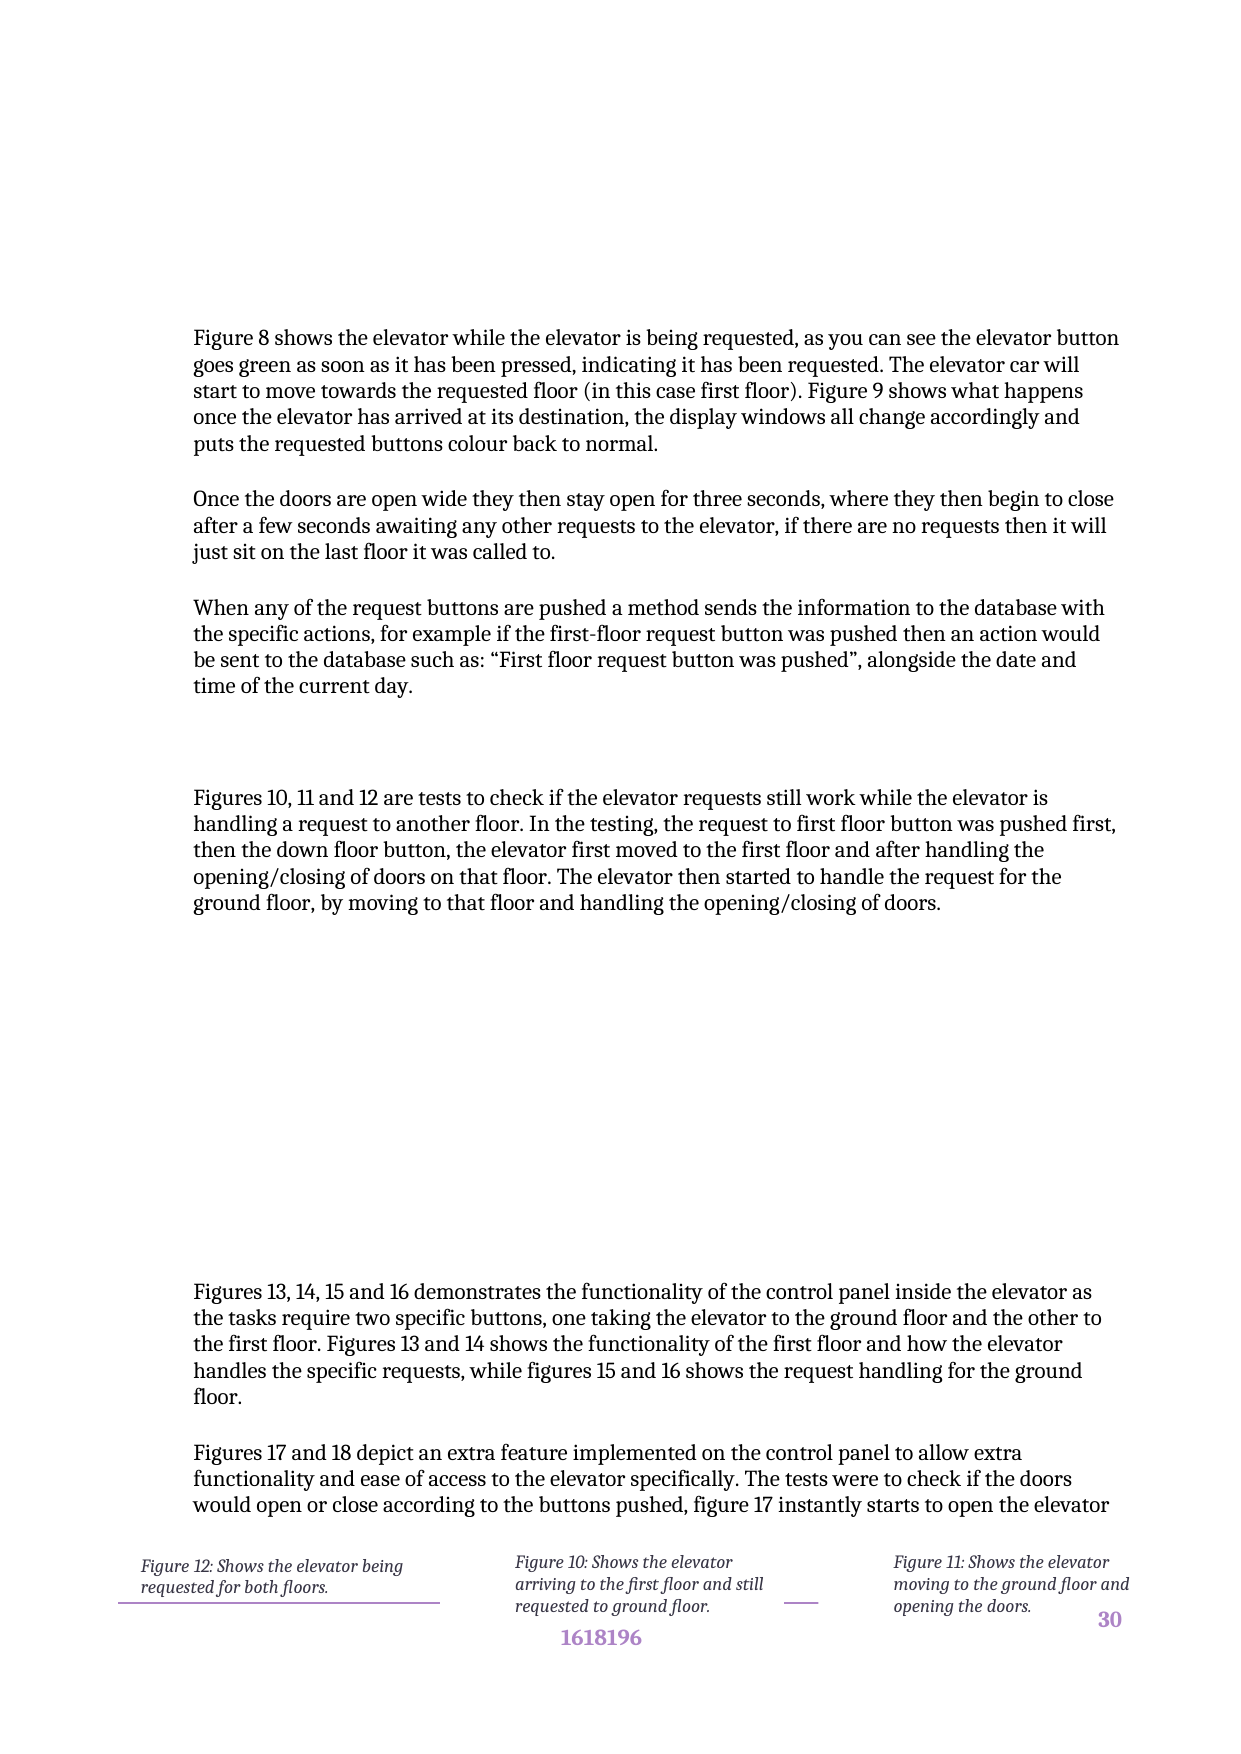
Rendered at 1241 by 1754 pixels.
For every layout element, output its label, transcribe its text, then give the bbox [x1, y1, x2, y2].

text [193, 1439, 1122, 1518]
text Figure 8 shows the elevator while the elevator is being requested, as you can see the elevator button goes green as soon as it has been pressed, indicating it has been requested. The elevator car will start to move towards the requested floor (in this case first floor). Figure 9 shows what happens once the elevator has arrived at its destination, the display windows all change accordingly and puts the requested buttons colour back to normal. [193, 325, 1122, 457]
text Figures 13, 14, 15 and 16 demonstrates the functionality of the control panel inside the elevator as the tasks require two specific buttons, one taking the elevator to the ground floor and the other to the first floor. Figures 13 and 14 shows the functionality of the first floor and how the elevator handles the specific requests, while figures 15 and 16 shows the request handling for the ground floor. [193, 1278, 1122, 1410]
text When any of the request buttons are pushed a method sends the information to the database with the specific actions, for example if the first-floor request button was pushed then an action would be sent to the database such as: “First floor request button was pushed”, alongside the date and time of the current day. [193, 594, 1122, 700]
text Once the doors are open wide they then stay open for three seconds, where they then begin to close after a few seconds awaiting any other requests to the elevator, if there are no requests then it will just sit on the last floor it was called to. [193, 486, 1122, 565]
text Figures 10, 11 and 12 are tests to check if the elevator requests still work while the elevator is handling a request to another floor. In the testing, the request to first floor button was pushed first, then the down floor button, the elevator first moved to the first floor and after handling the opening/closing of doors on that floor. The elevator then started to handle the request for the ground floor, by moving to that floor and handling the opening/closing of doors. [193, 784, 1122, 916]
